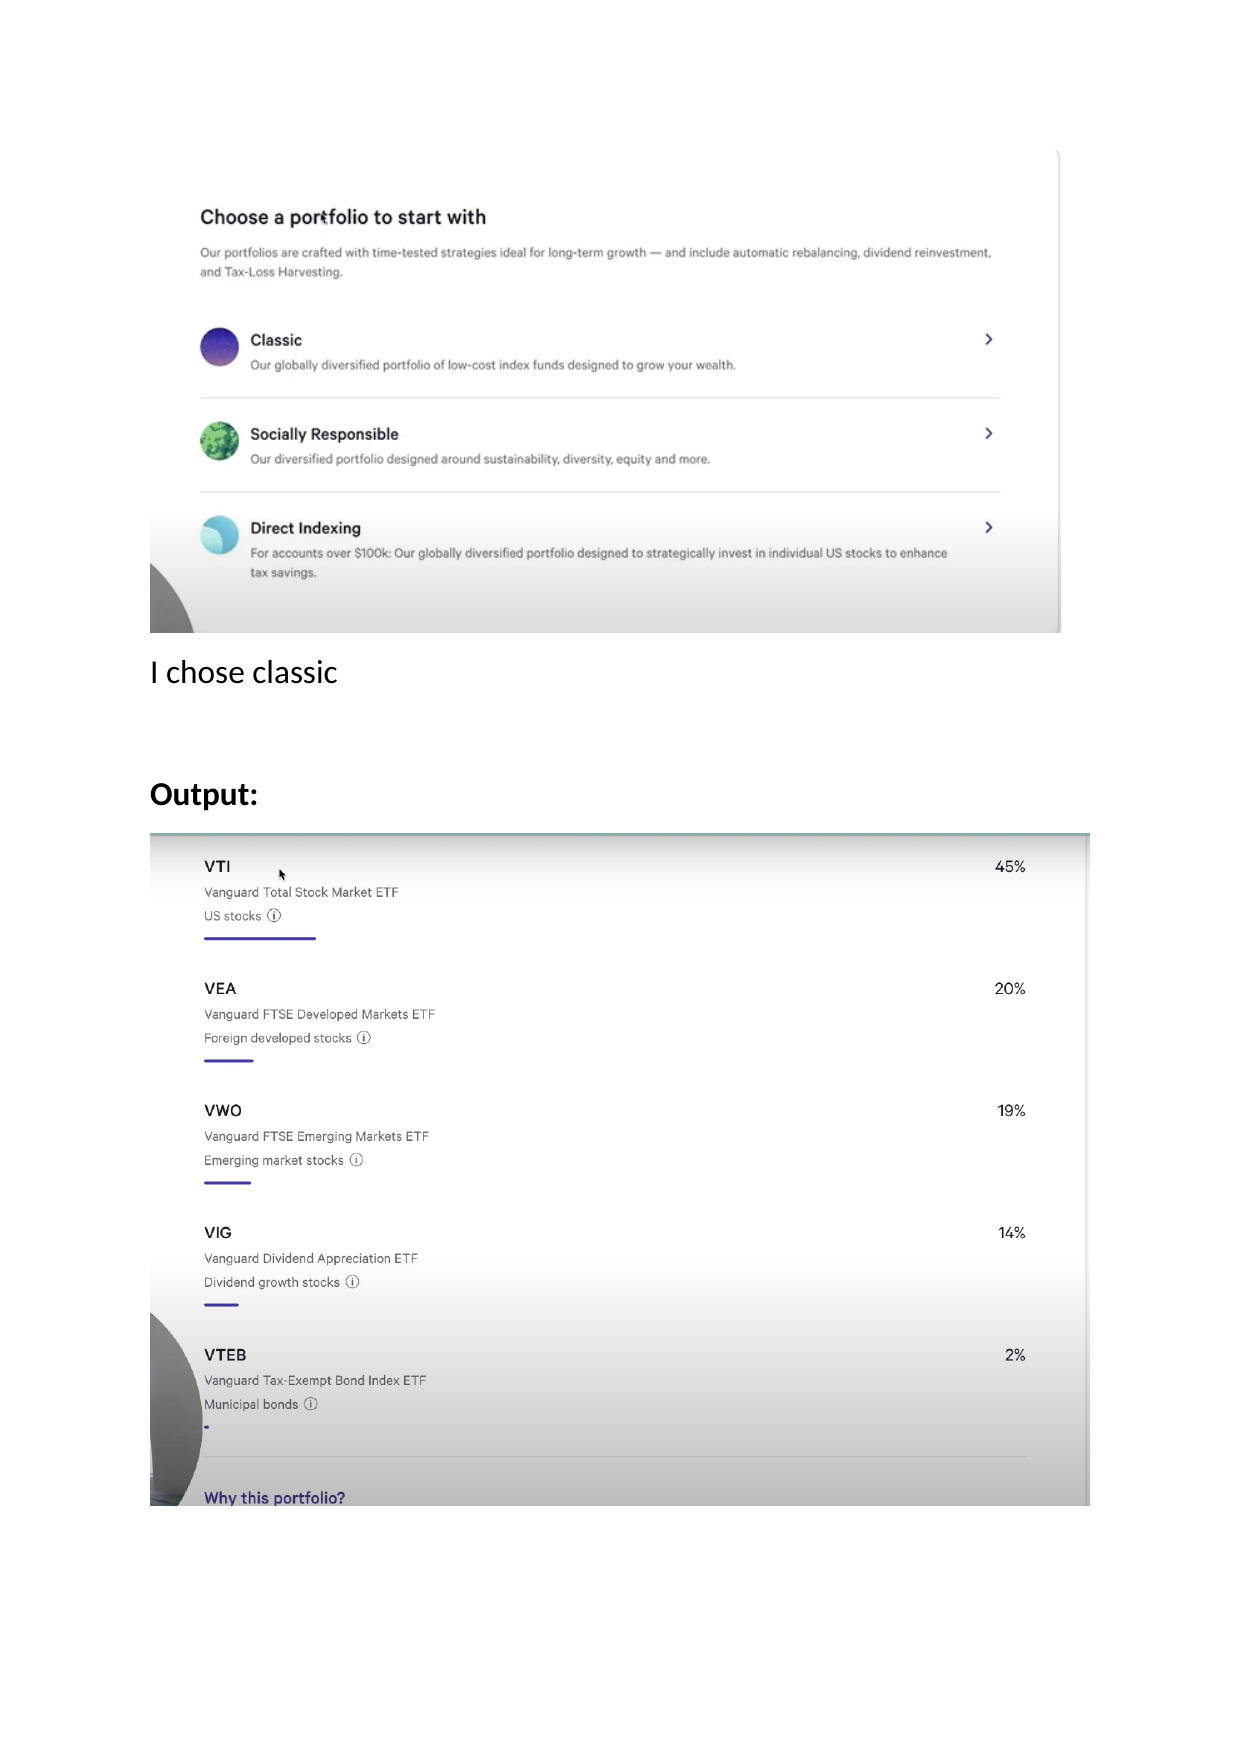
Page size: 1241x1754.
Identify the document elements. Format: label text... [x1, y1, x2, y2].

text I chose classic [150, 651, 1090, 692]
picture [150, 150, 1062, 633]
text Output: [150, 773, 1090, 813]
picture [150, 833, 1091, 1506]
